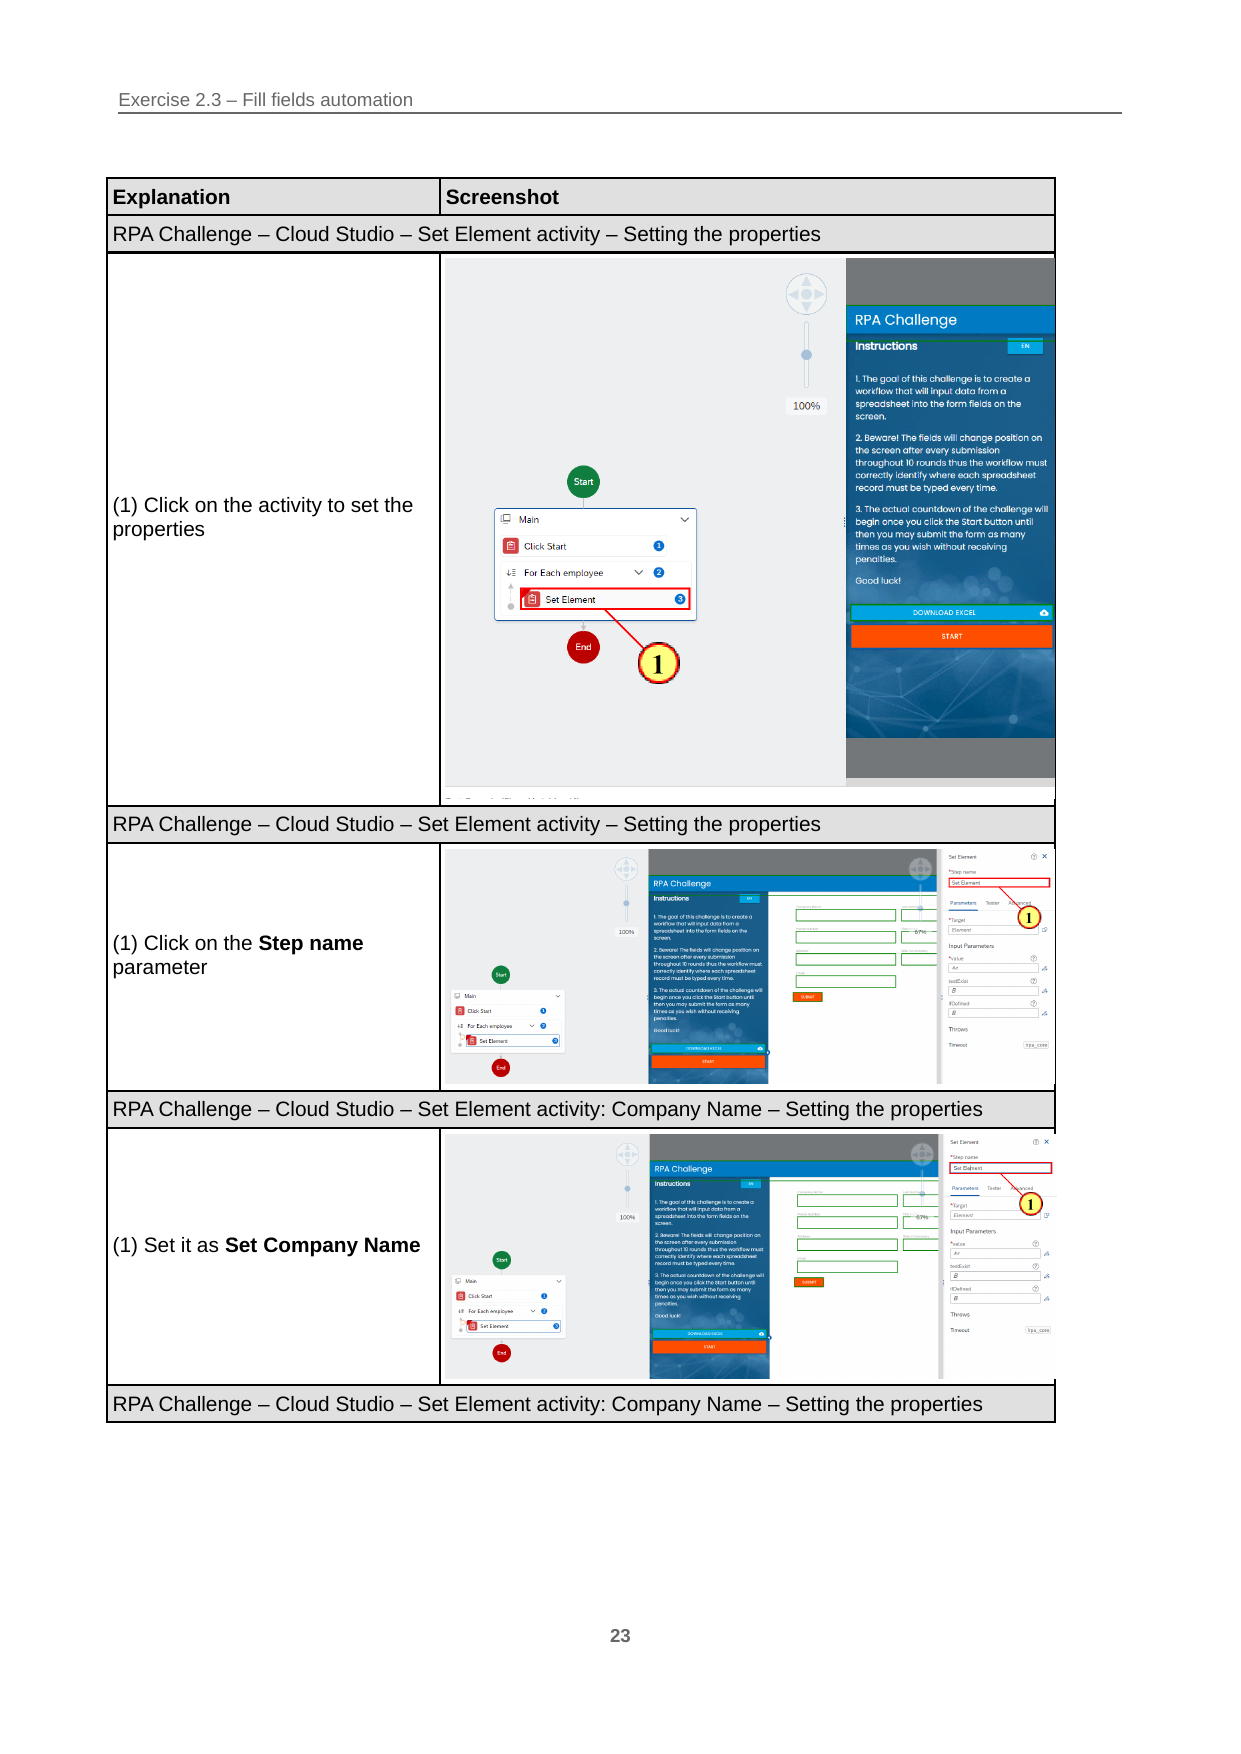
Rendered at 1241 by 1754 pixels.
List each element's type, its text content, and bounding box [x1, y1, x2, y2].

table_cell RPA Challenge – Cloud Studio – Set Element activity – Setting the properties [108, 807, 1054, 842]
table_cell (1) Click on the Step name parameter [108, 844, 439, 1090]
picture [445, 849, 1055, 1084]
table_header Screenshot [441, 179, 1054, 214]
table_cell (1) Set it as Set Company Name [108, 1129, 439, 1384]
table_cell RPA Challenge – Cloud Studio – Set Element activity – Setting the properties [108, 216, 1054, 251]
table_cell [441, 1129, 1054, 1384]
table_header Explanation [108, 179, 439, 214]
table_cell [441, 844, 1054, 1090]
picture [445, 258, 1055, 799]
table_cell [441, 254, 1054, 804]
table_cell RPA Challenge – Cloud Studio – Set Element activity: Company Name – Setting the properties [108, 1092, 1054, 1127]
picture [445, 1134, 1057, 1379]
table_cell (1) Click on the activity to set the properties [108, 254, 439, 804]
table_cell RPA Challenge – Cloud Studio – Set Element activity: Company Name – Setting the properties [108, 1386, 1054, 1421]
